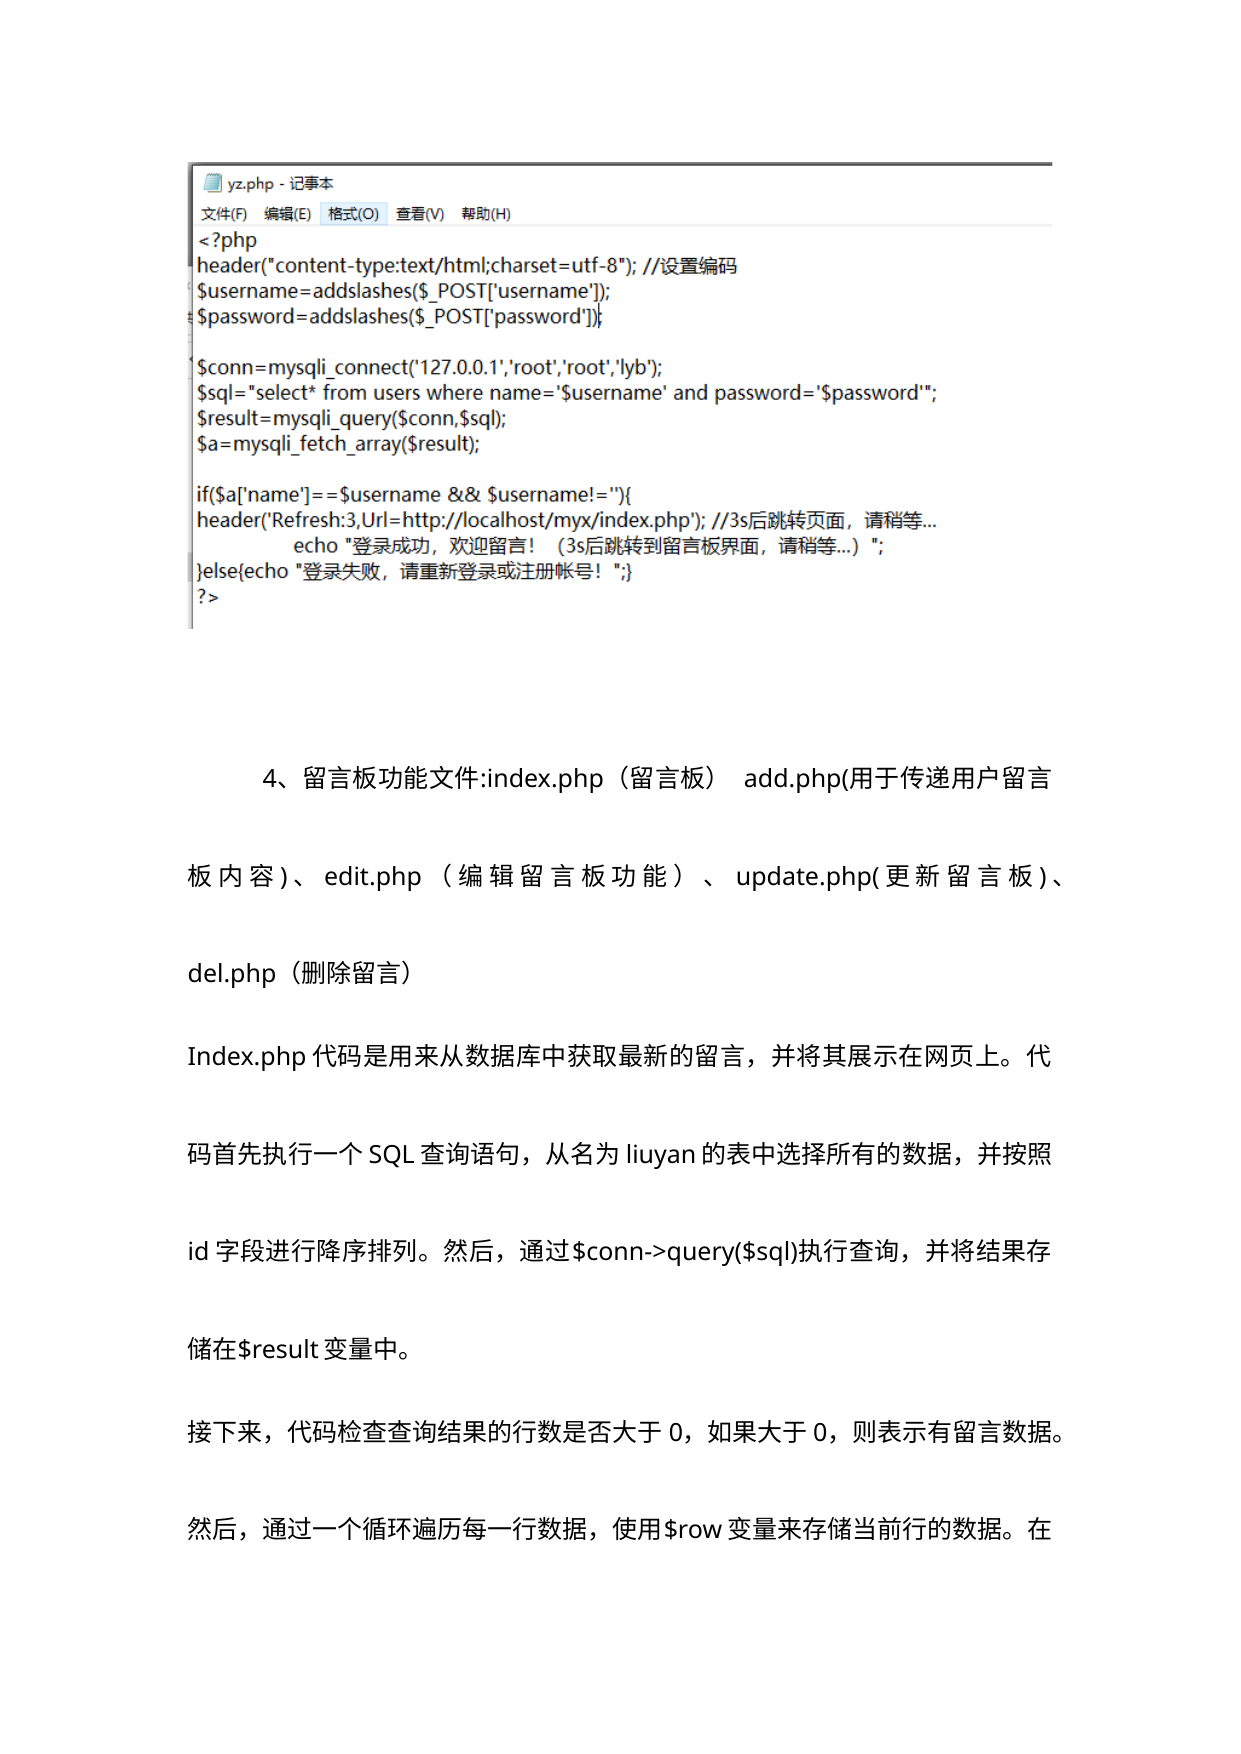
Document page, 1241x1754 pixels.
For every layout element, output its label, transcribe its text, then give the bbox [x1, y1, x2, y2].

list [187, 1398, 1053, 1560]
list 留言板功能文件:index.php（留言板） add.php(用于传递用户留言板内容)、edit.php（编辑留言板功能）、update.php(更新留言板)、del.php（删除留言） [187, 744, 1053, 1004]
list Index.php代码是用来从数据库中获取最新的留言，并将其展示在网页上。代码首先执行一个SQL查询语句，从名为liuyan的表中选择所有的数据，并按照id字段进行降序排列。然后，通过$conn->query($sql)执行查询，并将结果存储在$result变量中。 [187, 1022, 1053, 1380]
picture [187, 162, 1053, 629]
